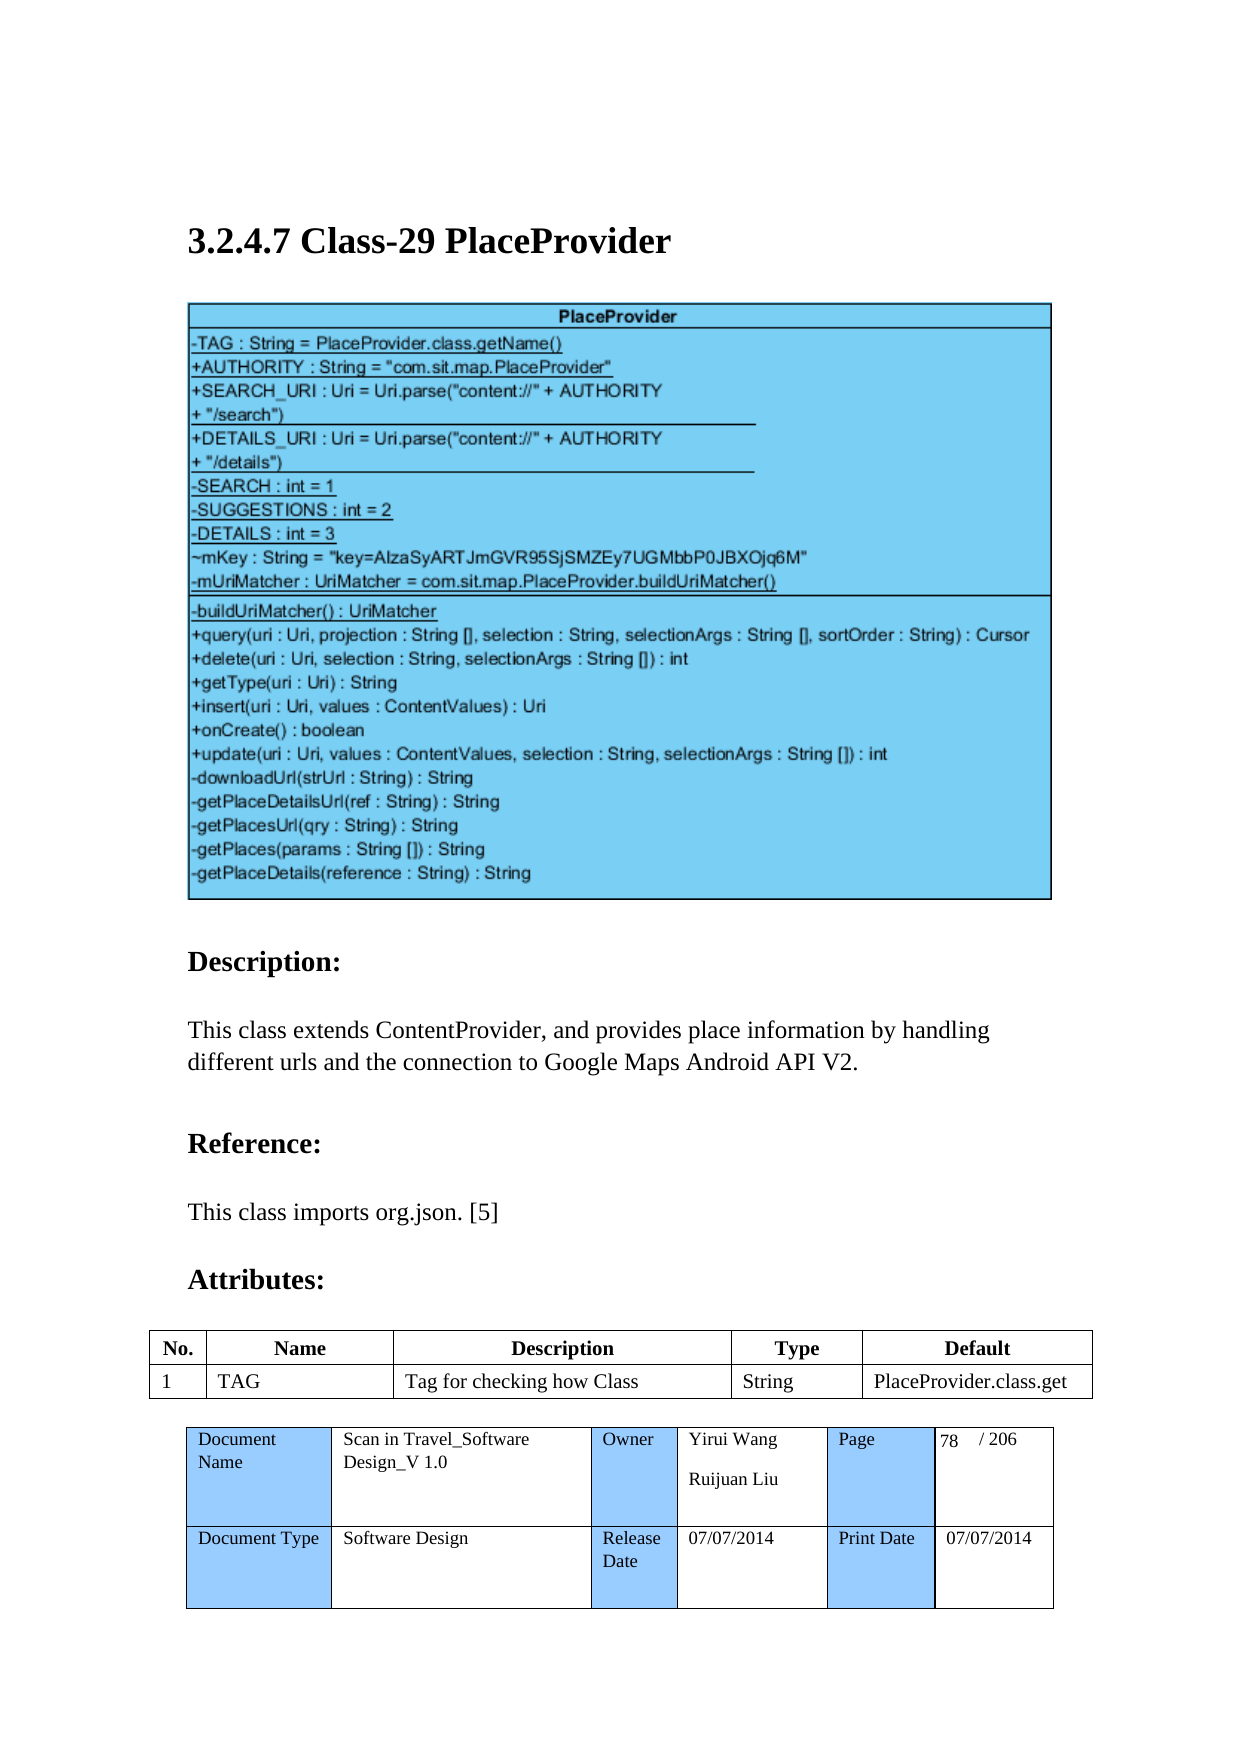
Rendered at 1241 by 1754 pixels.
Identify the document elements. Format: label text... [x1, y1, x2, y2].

text 3.2.4.7 Class-29 PlaceProvider [187, 207, 1053, 272]
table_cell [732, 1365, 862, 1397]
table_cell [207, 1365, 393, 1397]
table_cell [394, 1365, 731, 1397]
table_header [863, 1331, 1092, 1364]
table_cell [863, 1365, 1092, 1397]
text This class extends ContentProvider, and provides place information by handling different urls and the connection to Google Maps Android API V2. [187, 1013, 1053, 1078]
text Reference: [187, 1110, 1053, 1175]
picture [187, 302, 1052, 900]
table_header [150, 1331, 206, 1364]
text This class imports org.json. [5] [187, 1195, 1053, 1227]
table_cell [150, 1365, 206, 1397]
text Description: [187, 929, 1053, 994]
text Attributes: [187, 1246, 1053, 1311]
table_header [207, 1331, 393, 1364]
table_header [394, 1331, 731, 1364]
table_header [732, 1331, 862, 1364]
